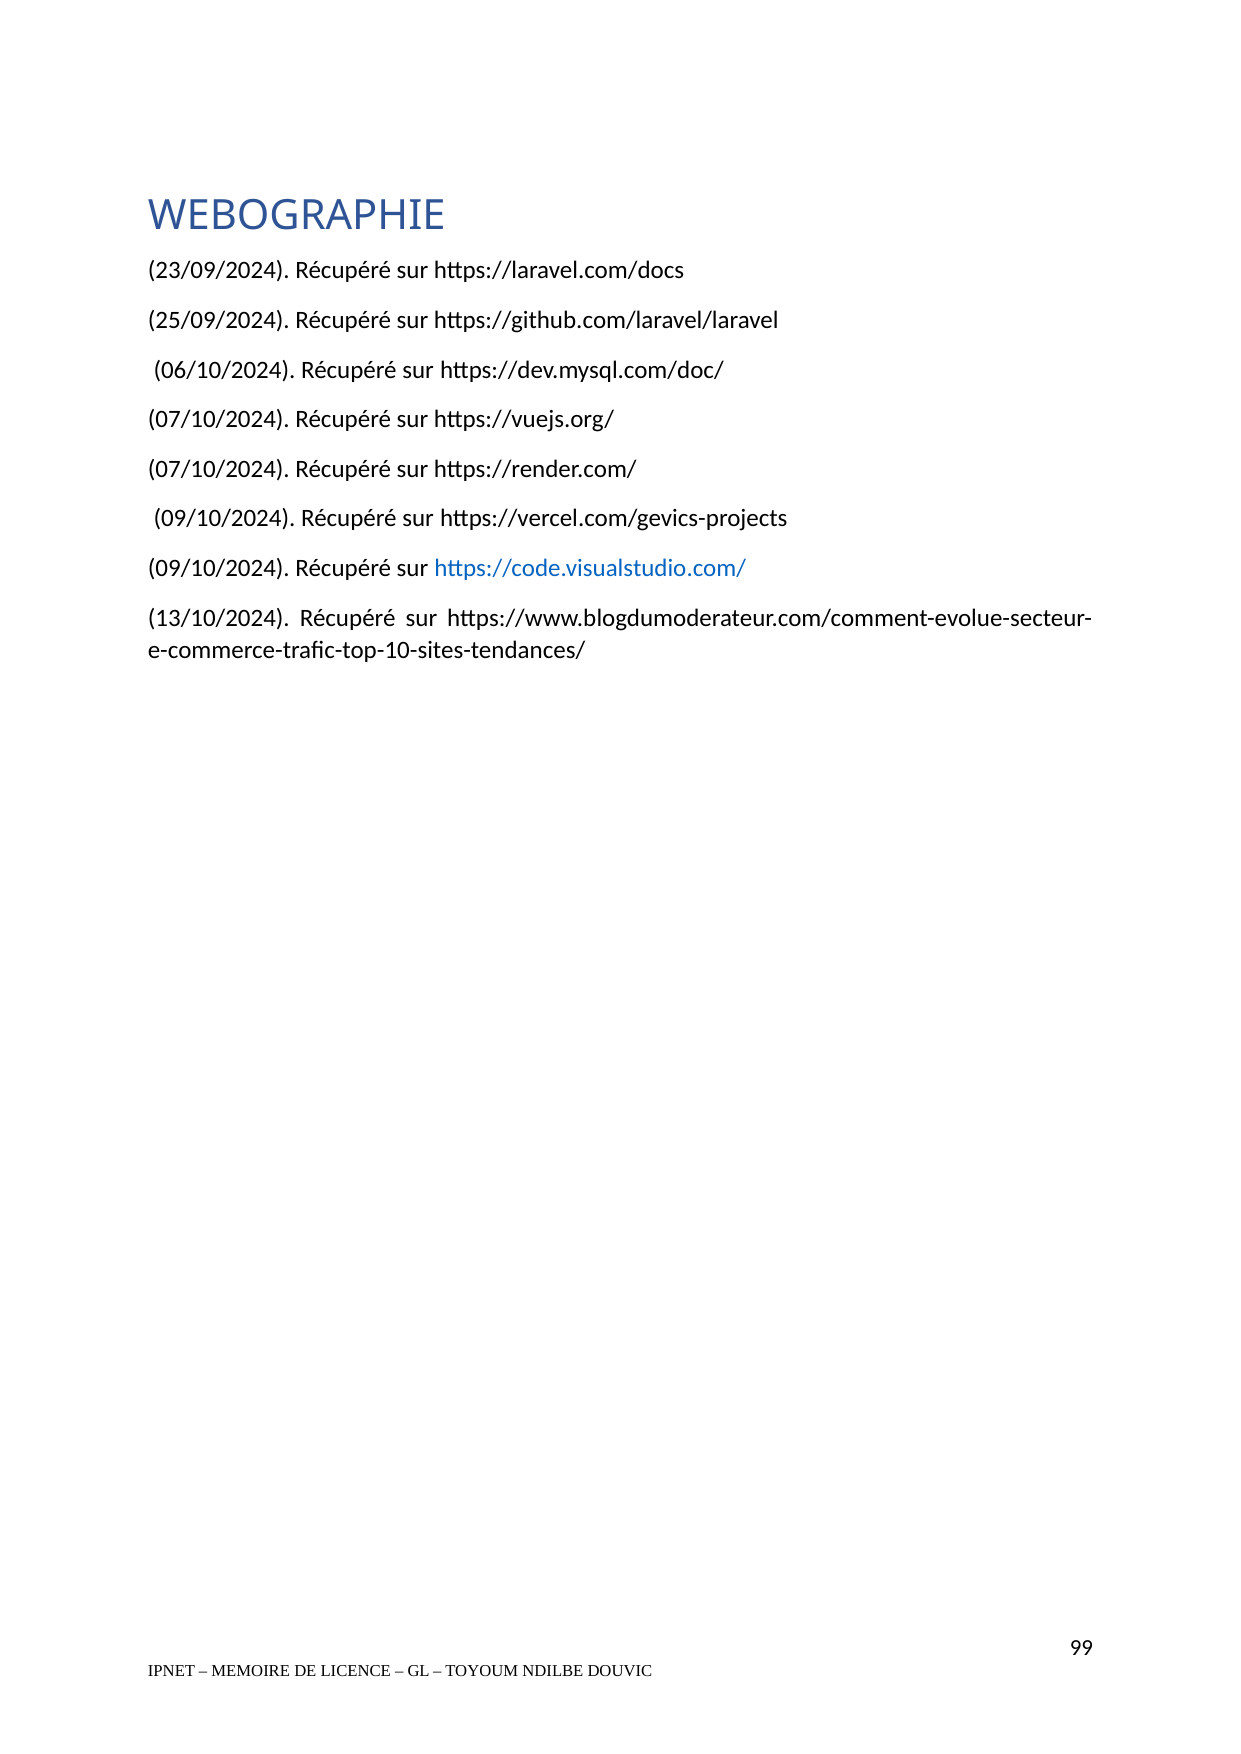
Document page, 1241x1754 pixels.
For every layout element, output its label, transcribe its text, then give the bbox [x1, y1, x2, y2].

text (06/10/2024). Récupéré sur https://dev.mysql.com/doc/ [148, 354, 1093, 384]
text (07/10/2024). Récupéré sur https://render.com/ [148, 453, 1093, 483]
text (25/09/2024). Récupéré sur https://github.com/laravel/laravel [148, 304, 1093, 335]
text (09/10/2024). Récupéré sur https://vercel.com/gevics-projects [148, 503, 1093, 533]
text (07/10/2024). Récupéré sur https://vuejs.org/ [148, 403, 1093, 434]
text (23/09/2024). Récupéré sur https://laravel.com/docs [148, 255, 1093, 285]
text (09/10/2024). Récupéré sur https://code.visualstudio.com/ [148, 552, 1093, 583]
text (13/10/2024). Récupéré sur https://www.blogdumoderateur.com/comment-evolue-secteur-e-commerce-trafic-top-10-sites-tendances/ [148, 602, 1093, 665]
subtitle WEBOGRAPHIE [148, 185, 1093, 242]
